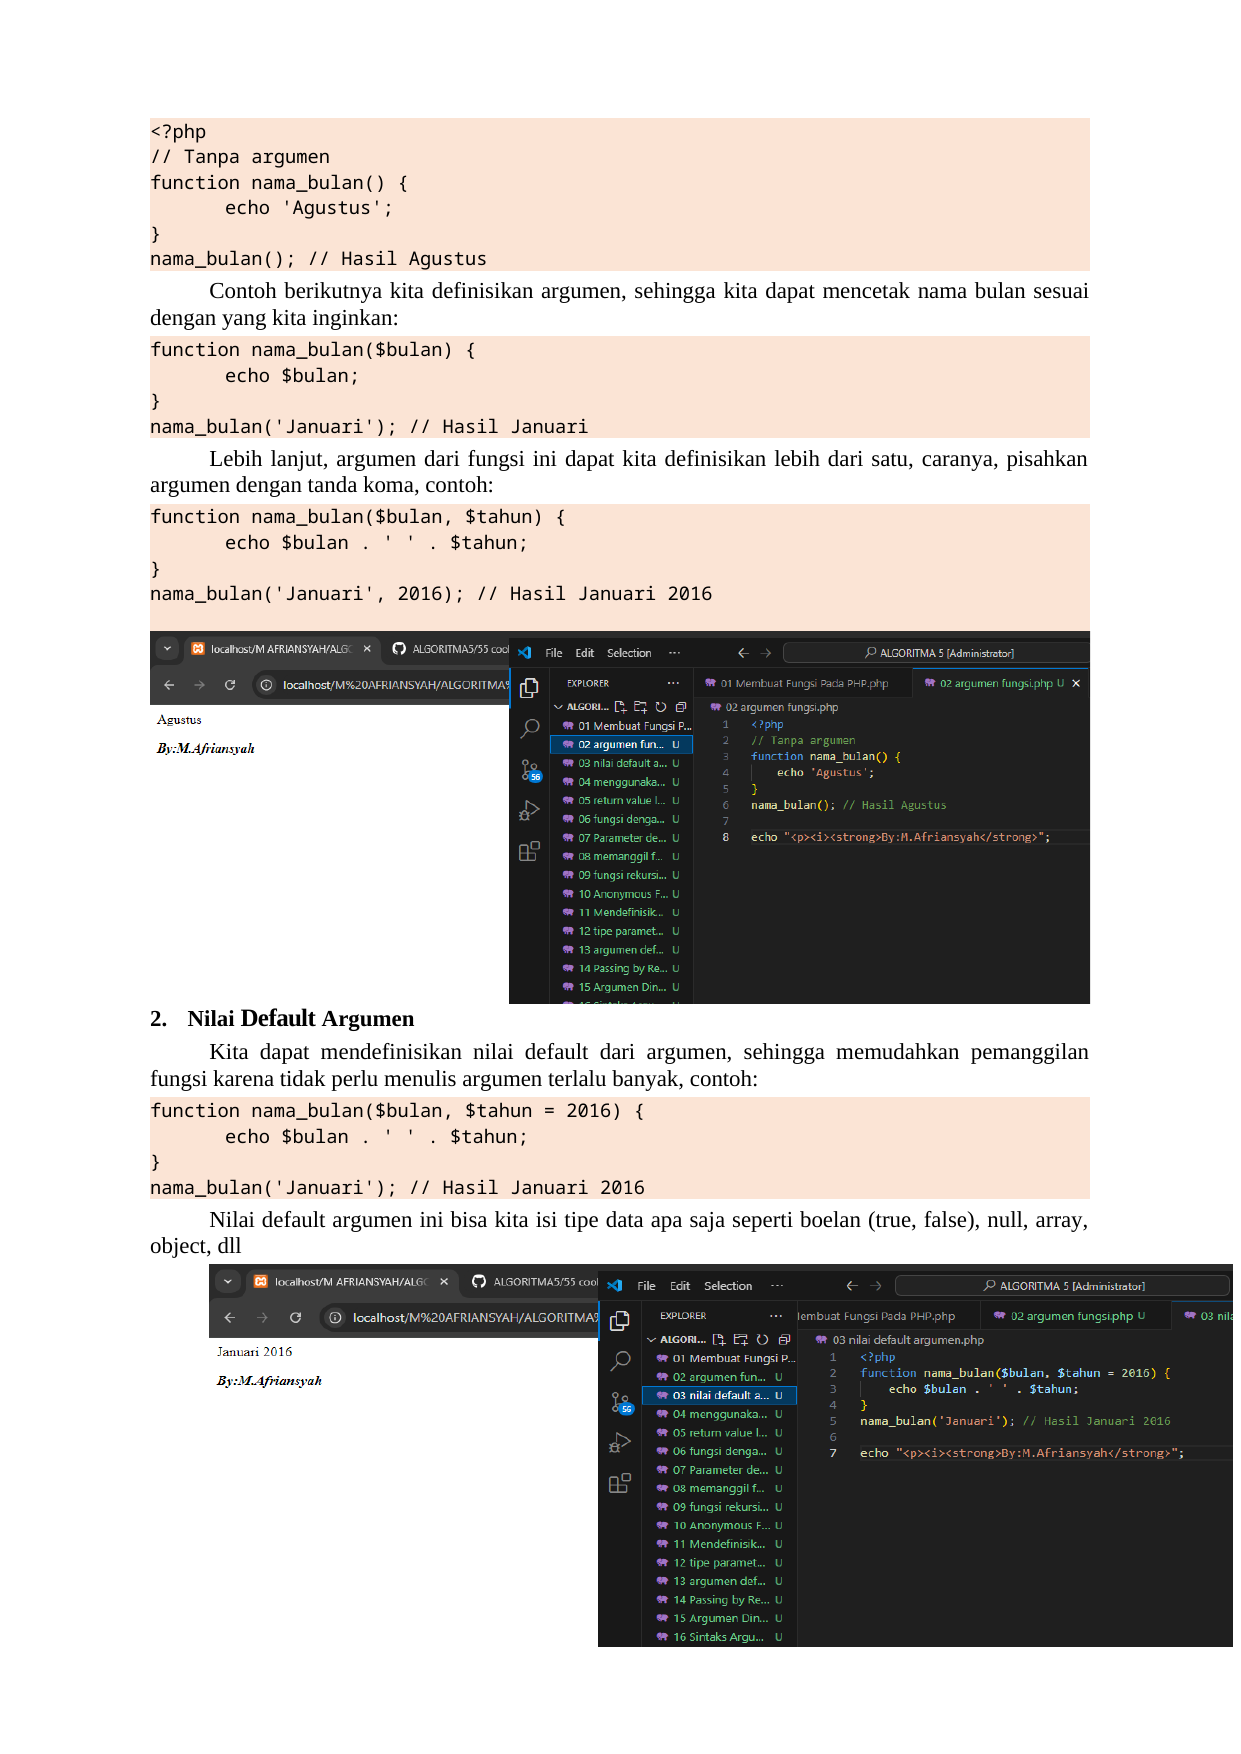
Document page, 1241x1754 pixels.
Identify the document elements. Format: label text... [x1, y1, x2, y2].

text nama_bulan(); // Hasil Agustus [150, 246, 1090, 271]
text function nama_bulan($bulan, $tahun = 2016) { [150, 1097, 1090, 1123]
text function nama_bulan($bulan) { [150, 336, 1090, 362]
text Kita dapat mendefinisikan nilai default dari argumen, sehingga memudahkan pemanggilan fungsi karena tidak perlu menulis argumen terlalu banyak, contoh: [150, 1038, 1090, 1091]
picture [209, 1264, 1233, 1647]
text function nama_bulan() { [150, 169, 1090, 195]
text <?php [150, 118, 1090, 144]
text echo $bulan; [150, 362, 1090, 387]
text echo $bulan . ' ' . $tahun; [150, 1123, 1090, 1148]
text Lebih lanjut, argumen dari fungsi ini dapat kita definisikan lebih dari satu, caranya, pisahkan argumen dengan tanda koma, contoh: [150, 445, 1090, 497]
text } [150, 1148, 1090, 1174]
text function nama_bulan($bulan, $tahun) { [150, 504, 1090, 529]
text } [150, 220, 1090, 246]
text } [150, 387, 1090, 413]
text Contoh berikutnya kita definisikan argumen, sehingga kita dapat mencetak nama bulan sesuai dengan yang kita inginkan: [150, 277, 1090, 330]
text echo 'Agustus'; [150, 195, 1090, 220]
text Nilai default argumen ini bisa kita isi tipe data apa saja seperti boelan (true, false), null, array, object, dll [150, 1206, 1090, 1258]
picture [150, 631, 1091, 1004]
text nama_bulan('Januari', 2016); // Hasil Januari 2016 [150, 580, 1090, 606]
text echo $bulan . ' ' . $tahun; [150, 529, 1090, 555]
text // Tanpa argumen [150, 144, 1090, 169]
text nama_bulan('Januari'); // Hasil Januari [150, 413, 1090, 438]
text nama_bulan('Januari'); // Hasil Januari 2016 [150, 1174, 1090, 1199]
text } [150, 555, 1090, 580]
list Nilai Default Argumen [150, 1004, 1090, 1032]
